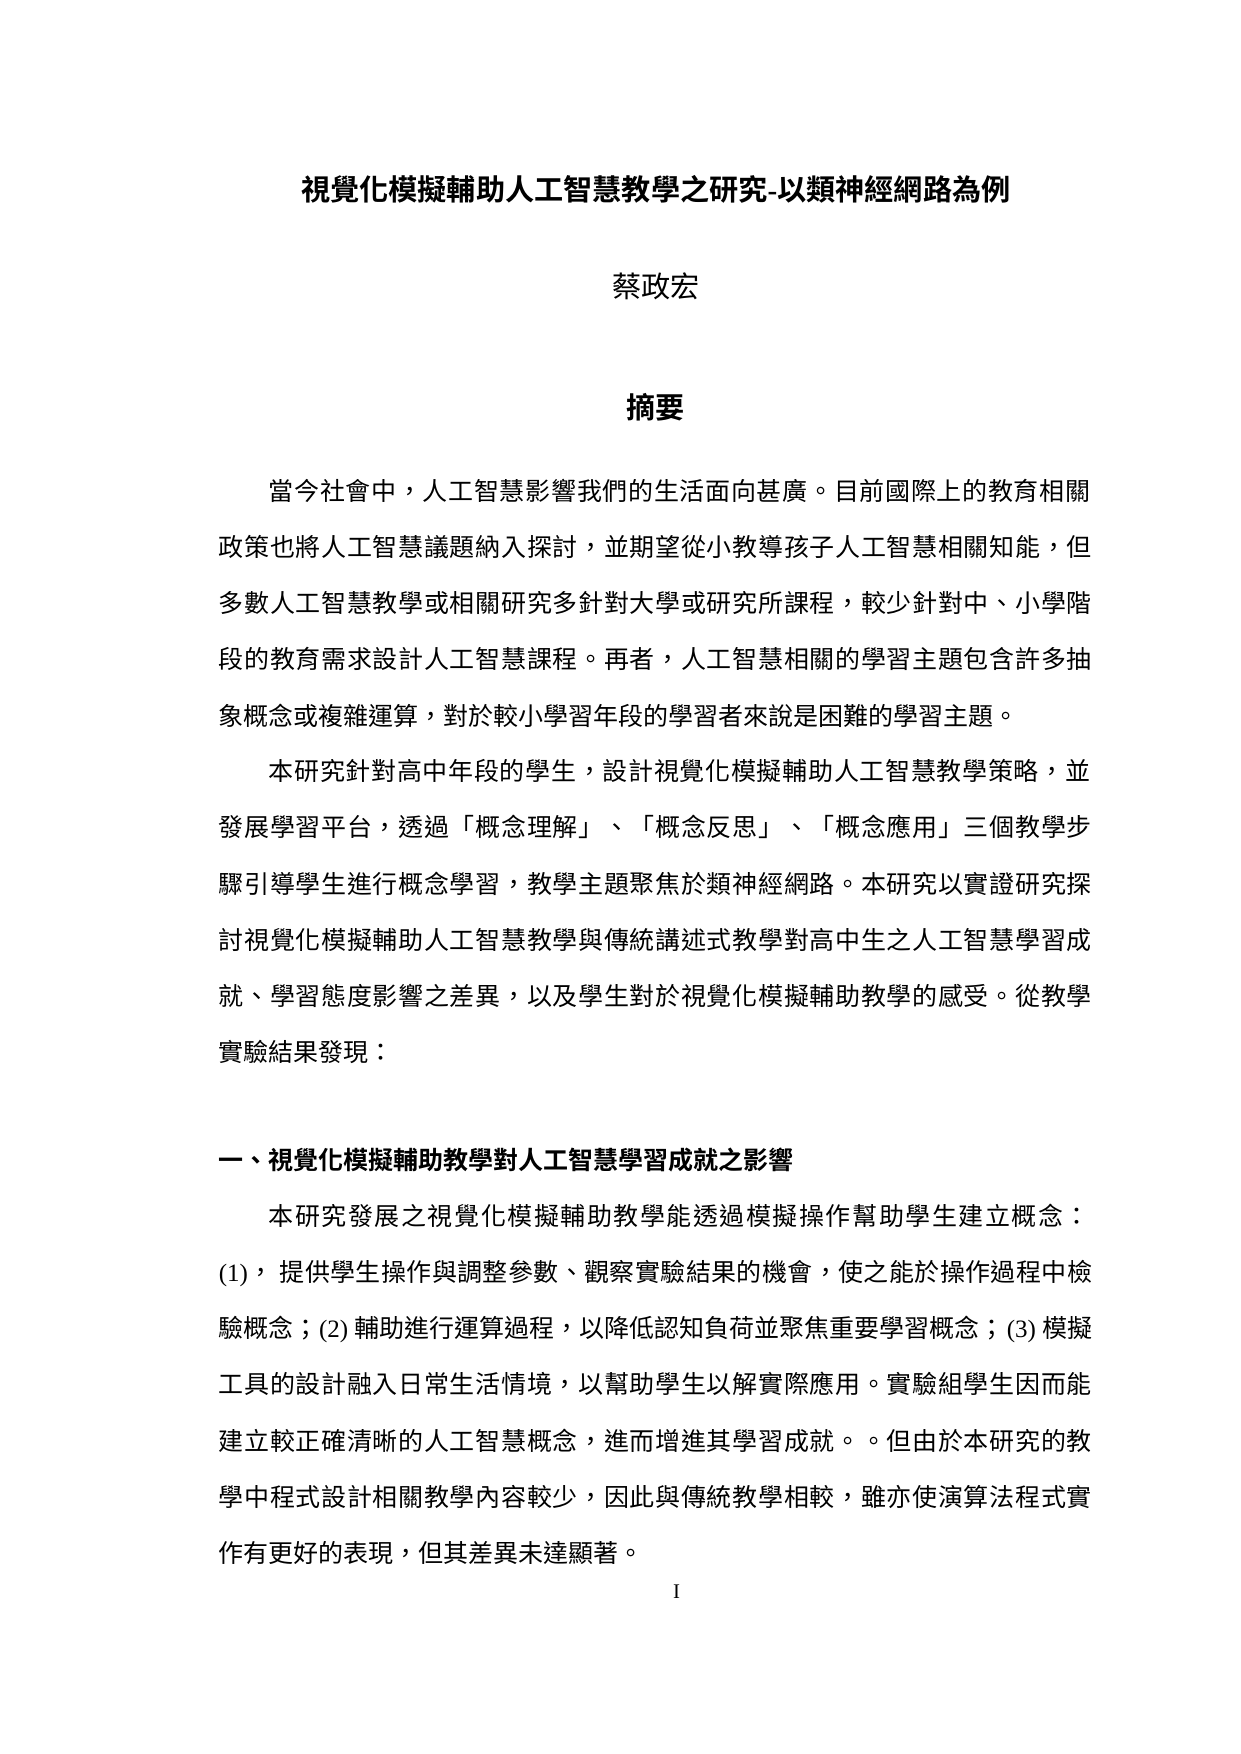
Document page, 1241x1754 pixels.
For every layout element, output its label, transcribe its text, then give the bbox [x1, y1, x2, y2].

text 本研究針對高中年段的學生，設計視覺化模擬輔助人工智慧教學策略，並發展學習平台，透過「概念理解」、「概念反思」、「概念應用」三個教學步驟引導學生進行概念學習，教學主題聚焦於類神經網路。本研究以實證研究探討視覺化模擬輔助人工智慧教學與傳統講述式教學對高中生之人工智慧學習成就、學習態度影響之差異，以及學生對於視覺化模擬輔助教學的感受。從教學實驗結果發現： [218, 751, 1092, 1070]
text 蔡政宏 [218, 247, 1092, 322]
title 摘要 [218, 368, 1092, 443]
text 當今社會中，人工智慧影響我們的生活面向甚廣。目前國際上的教育相關政策也將人工智慧議題納入探討，並期望從小教導孩子人工智慧相關知能，但多數人工智慧教學或相關研究多針對大學或研究所課程，較少針對中、小學階段的教育需求設計人工智慧課程。再者，人工智慧相關的學習主題包含許多抽象概念或複雜運算，對於較小學習年段的學習者來說是困難的學習主題。 [218, 470, 1092, 733]
text 本研究發展之視覺化模擬輔助教學能透過模擬操作幫助學生建立概念：(1)， 提供學生操作與調整參數、觀察實驗結果的機會，使之能於操作過程中檢驗概念；(2) 輔助進行運算過程，以降低認知負荷並聚焦重要學習概念；(3) 模擬工具的設計融入日常生活情境，以幫助學生以解實際應用。實驗組學生因而能建立較正確清晰的人工智慧概念，進而增進其學習成就。。但由於本研究的教學中程式設計相關教學內容較少，因此與傳統教學相較，雖亦使演算法程式實作有更好的表現，但其差異未達顯著。 [218, 1195, 1092, 1570]
text 一、視覺化模擬輔助教學對人工智慧學習成就之影響 [218, 1140, 1092, 1177]
text 視覺化模擬輔助人工智慧教學之研究-以類神經網路為例 [218, 151, 1092, 226]
